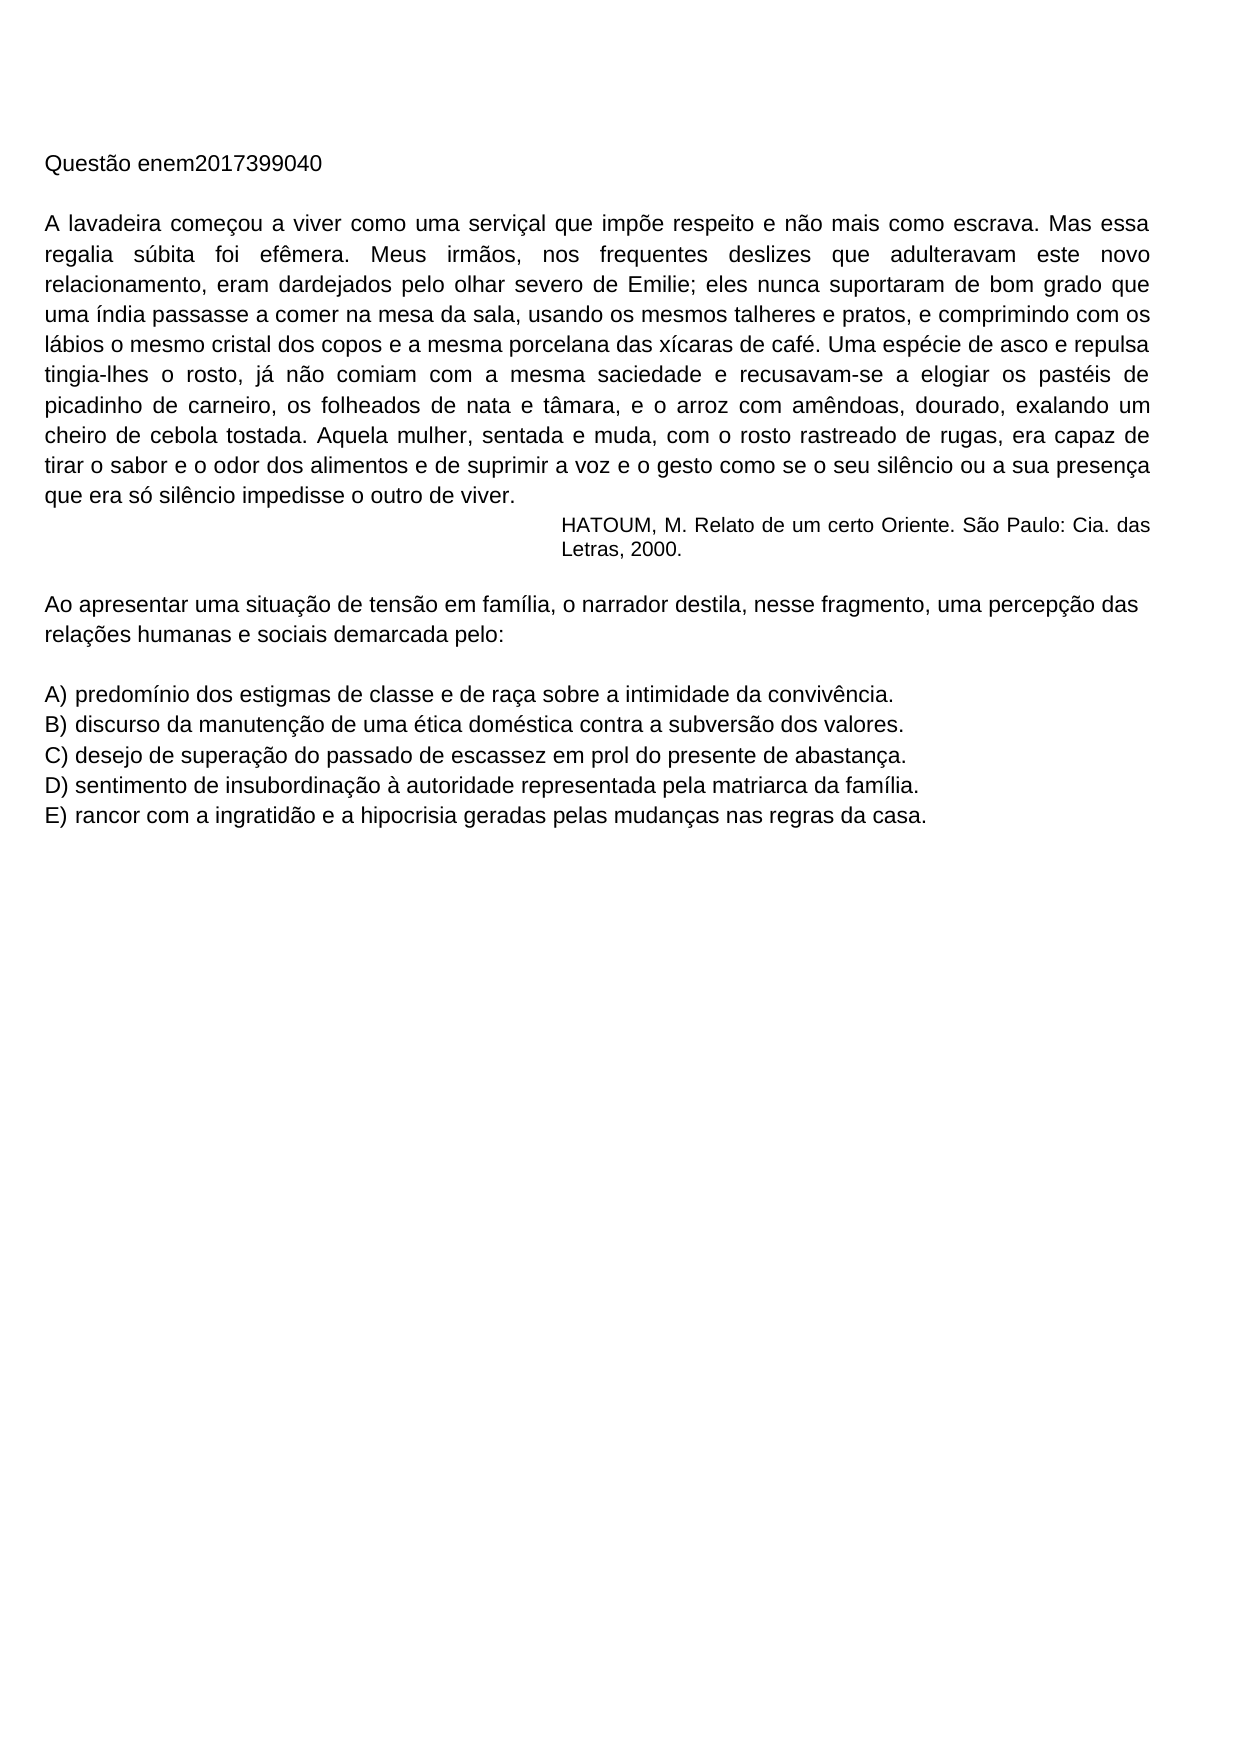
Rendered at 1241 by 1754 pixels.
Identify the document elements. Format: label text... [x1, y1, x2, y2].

list rancor com a ingratidão e a hipocrisia geradas pelas mudanças nas regras da casa. [44, 802, 1151, 828]
text relações humanas e sociais demarcada pelo: [44, 621, 1151, 647]
list predomínio dos estigmas de classe e de raça sobre a intimidade da convivência. [44, 681, 1151, 708]
list desejo de superação do passado de escassez em prol do presente de abastança. [44, 742, 1151, 768]
list sentimento de insubordinação à autoridade representada pela matriarca da família. [44, 772, 1151, 798]
text Questão enem2017399040 [44, 150, 1151, 176]
list discurso da manutenção de uma ética doméstica contra a subversão dos valores. [44, 711, 1151, 738]
text Ao apresentar uma situação de tensão em família, o narrador destila, nesse fragmento, uma percepção das [44, 591, 1151, 617]
text HATOUM, M. Relato de um certo Oriente. São Paulo: Cia. das Letras, 2000. [561, 512, 1151, 560]
text A lavadeira começou a viver como uma serviçal que impõe respeito e não mais como escrava. Mas essa regalia súbita foi efêmera. Meus irmãos, nos frequentes deslizes que adulteravam este novo relacionamento, eram dardejados pelo olhar severo de Emilie; eles nunca suportaram de bom grado que uma índia passasse a comer na mesa da sala, usando os mesmos talheres e pratos, e comprimindo com os lábios o mesmo cristal dos copos e a mesma porcelana das xícaras de café. Uma espécie de asco e repulsa tingia-lhes o rosto, já não comiam com a mesma saciedade e recusavam-se a elogiar os pastéis de picadinho de carneiro, os folheados de nata e tâmara, e o arroz com amêndoas, dourado, exalando um cheiro de cebola tostada. Aquela mulher, sentada e muda, com o rosto rastreado de rugas, era capaz de tirar o sabor e o odor dos alimentos e de suprimir a voz e o gesto como se o seu silêncio ou a sua presença que era só silêncio impedisse o outro de viver. [44, 210, 1151, 509]
